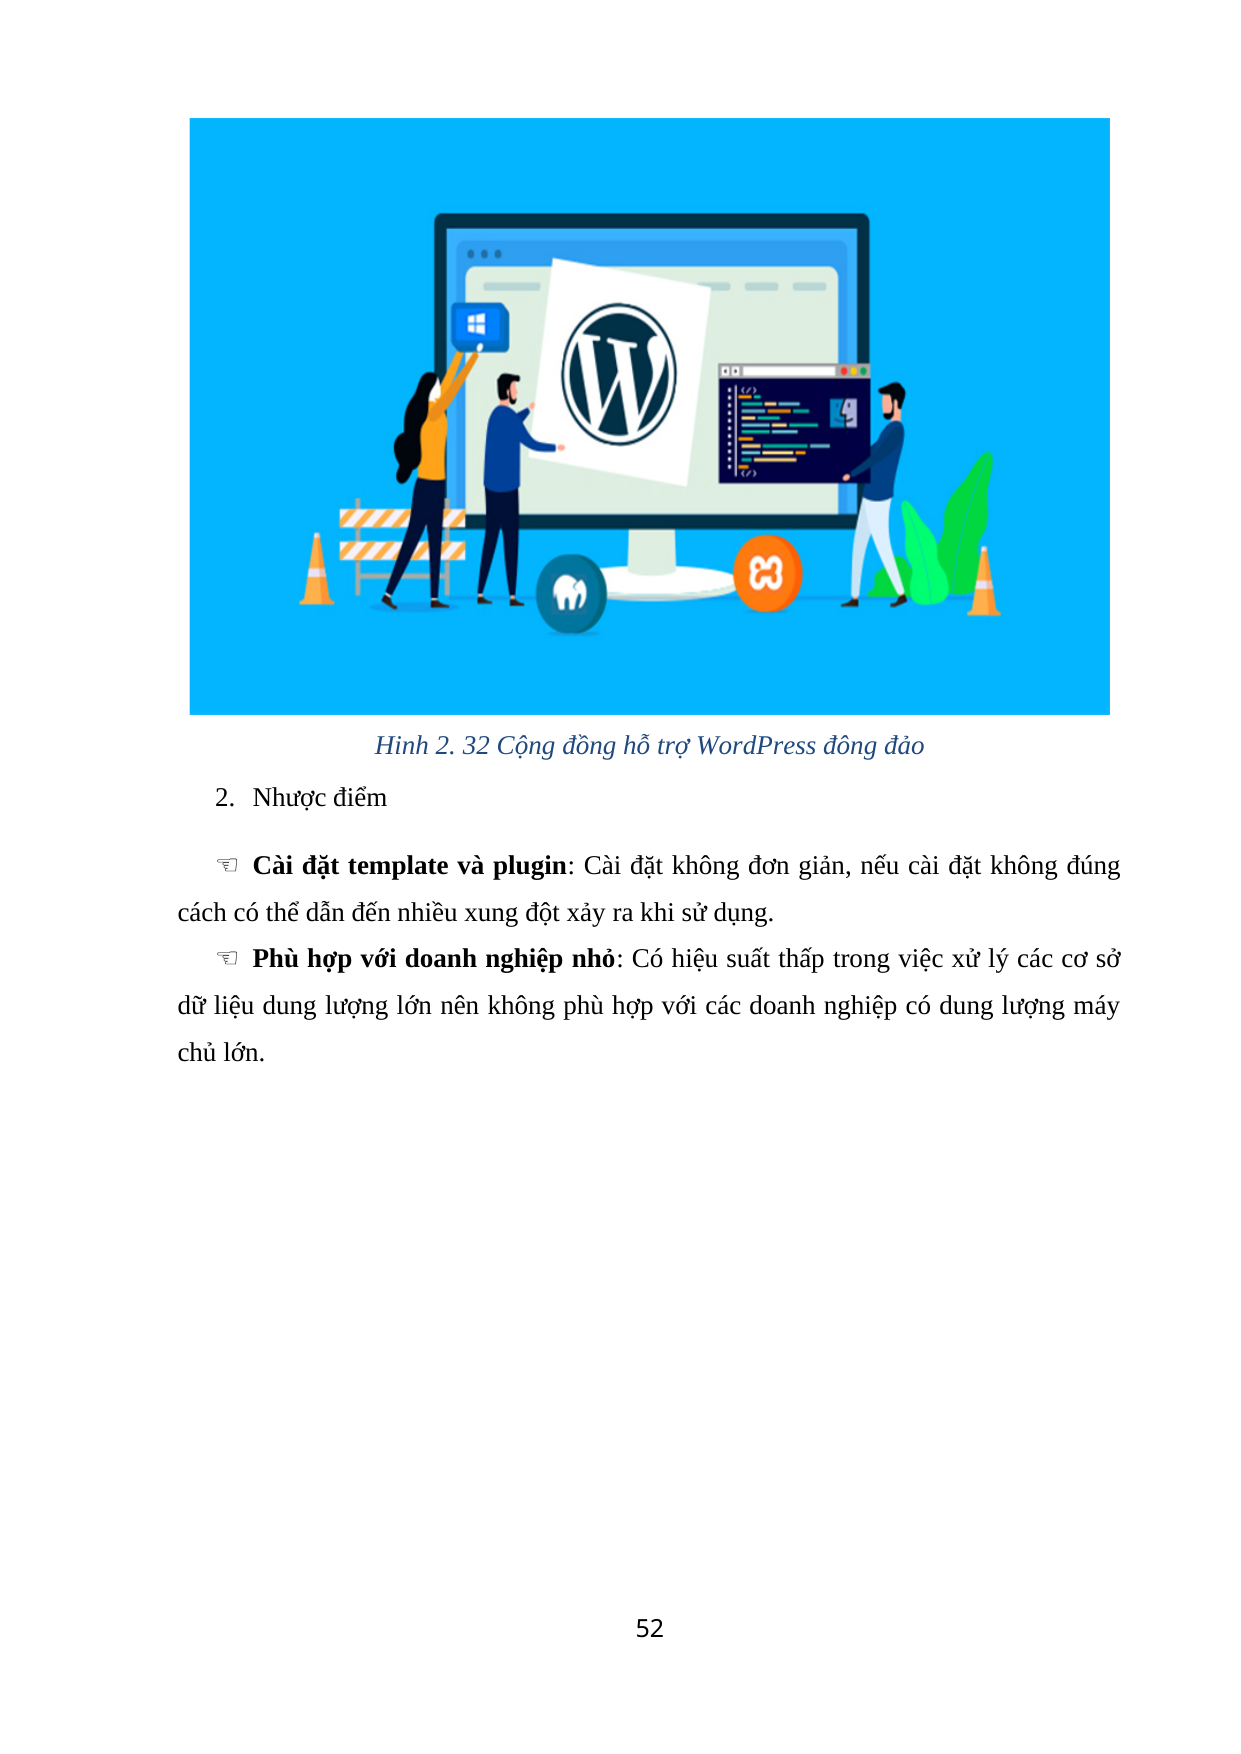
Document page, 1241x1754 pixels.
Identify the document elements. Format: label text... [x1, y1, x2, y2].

picture [402, 604, 427, 610]
list Phù hợp với doanh nghiệp nhỏ: Có hiệu suất thấp trong việc xử lý các cơ sở dữ liệu dung lượng lớn nên không phù hợp với các doanh nghiệp có dung lượng máy chủ lớn. [177, 942, 1122, 1067]
picture [600, 529, 803, 612]
picture [339, 228, 1000, 616]
list Cài đặt template và plugin: Cài đặt không đơn giản, nếu cài đặt không đúng cách có thể dẫn đến nhiều xung đột xảy ra khi sử dụng. [177, 849, 1122, 927]
picture [300, 533, 334, 605]
list Nhược điểm [215, 781, 1122, 812]
picture [552, 574, 587, 614]
text Hinh 2. 32 Cộng đồng hỗ trợ WordPress đông đảo [177, 729, 1122, 761]
